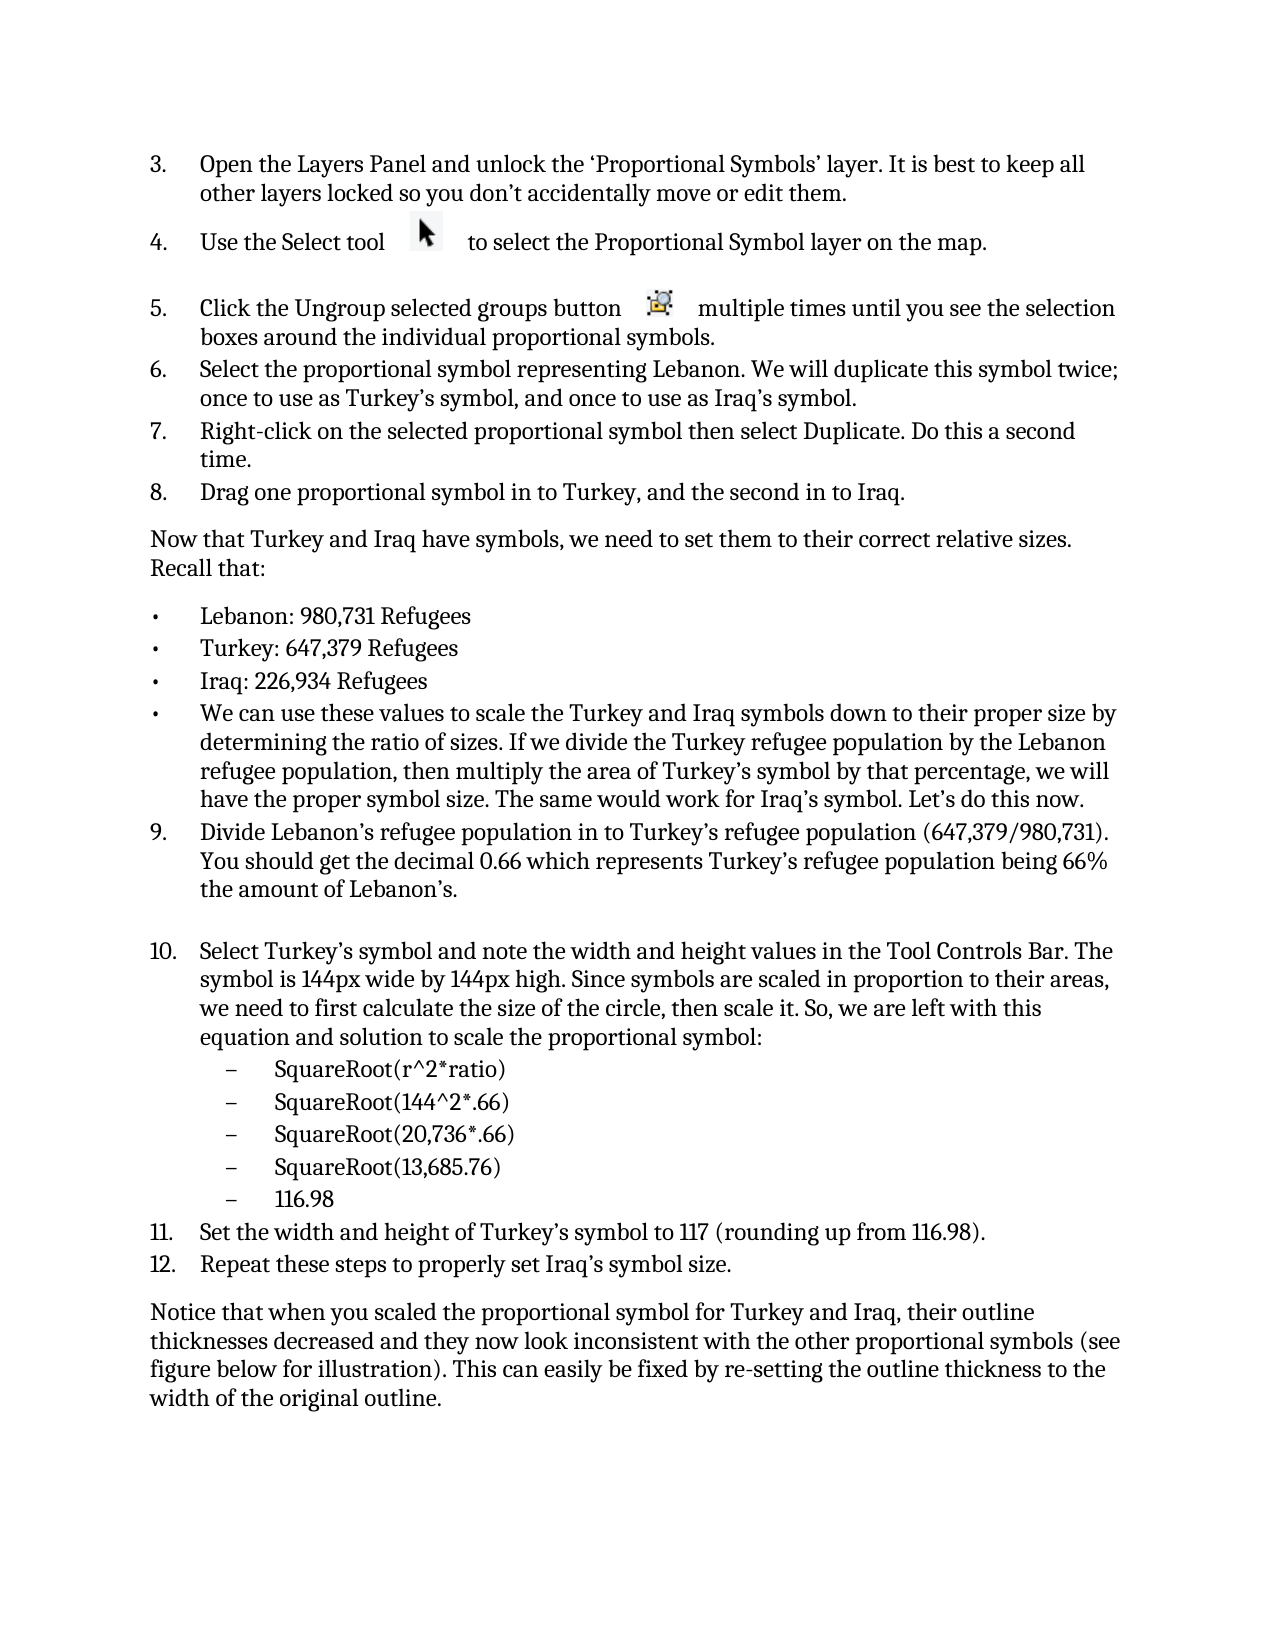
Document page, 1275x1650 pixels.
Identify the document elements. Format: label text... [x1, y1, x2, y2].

list SquareRoot(r^2*ratio) [225, 1055, 1125, 1084]
list SquareRoot(13,685.76) [225, 1153, 1125, 1182]
picture [646, 289, 674, 317]
picture [409, 211, 443, 251]
list Iraq: 226,934 Refugees [150, 667, 1125, 695]
list Select the proportional symbol representing Lebanon. We will duplicate this symbol twice; once to use as Turkey’s symbol, and once to use as Iraq’s symbol. [150, 355, 1125, 413]
list Click the Ungroup selected groups button multiple times until you see the selection boxes around the individual proportional symbols. [150, 289, 1125, 352]
list Right-click on the selected proportional symbol then select Duplicate. Do this a second time. [150, 417, 1125, 474]
list Divide Lebanon’s refugee population in to Turkey’s refugee population (647,379/980,731). You should get the decimal 0.66 which represents Turkey’s refugee population being 66% the amount of Lebanon’s. [150, 818, 1125, 933]
list Drag one proportional symbol in to Turkey, and the second in to Iraq. [150, 478, 1125, 507]
text Notice that when you scaled the proportional symbol for Turkey and Iraq, their outline thicknesses decreased and they now look inconsistent with the other proportional symbols (see figure below for illustration). This can easily be fixed by re-setting the outline thickness to the width of the original outline. [150, 1298, 1125, 1413]
list Repeat these steps to properly set Iraq’s symbol size. [150, 1250, 1125, 1279]
list Select Turkey’s symbol and note the width and height values in the Tool Controls Bar. The symbol is 144px wide by 144px high. Since symbols are scaled in proportion to their areas, we need to first calculate the size of the circle, then scale it. So, we are left with this equation and solution to scale the proportional symbol: [150, 937, 1125, 1052]
list We can use these values to scale the Turkey and Iraq symbols down to their proper size by determining the ratio of sizes. If we divide the Turkey refugee population by the Lebanon refugee population, then multiply the area of Turkey’s symbol by that percentage, we will have the proper symbol size. The same would work for Iraq’s symbol. Let’s do this now. [150, 699, 1125, 814]
text Now that Turkey and Iraq have symbols, we need to set them to their correct relative sizes. Recall that: [150, 525, 1125, 583]
list 116.98 [225, 1185, 1125, 1214]
list Set the width and height of Turkey’s symbol to 117 (rounding up from 116.98). [150, 1218, 1125, 1247]
list Lebanon: 980,731 Refugees [150, 602, 1125, 630]
list Open the Layers Panel and unlock the ‘Proportional Symbols’ layer. It is best to keep all other layers locked so you don’t accidentally move or edit them. [150, 150, 1125, 207]
list Turkey: 647,379 Refugees [150, 634, 1125, 663]
list SquareRoot(144^2*.66) [225, 1088, 1125, 1117]
list SquareRoot(20,736*.66) [225, 1120, 1125, 1149]
list Use the Select tool to select the Proportional Symbol layer on the map. [150, 211, 1125, 286]
